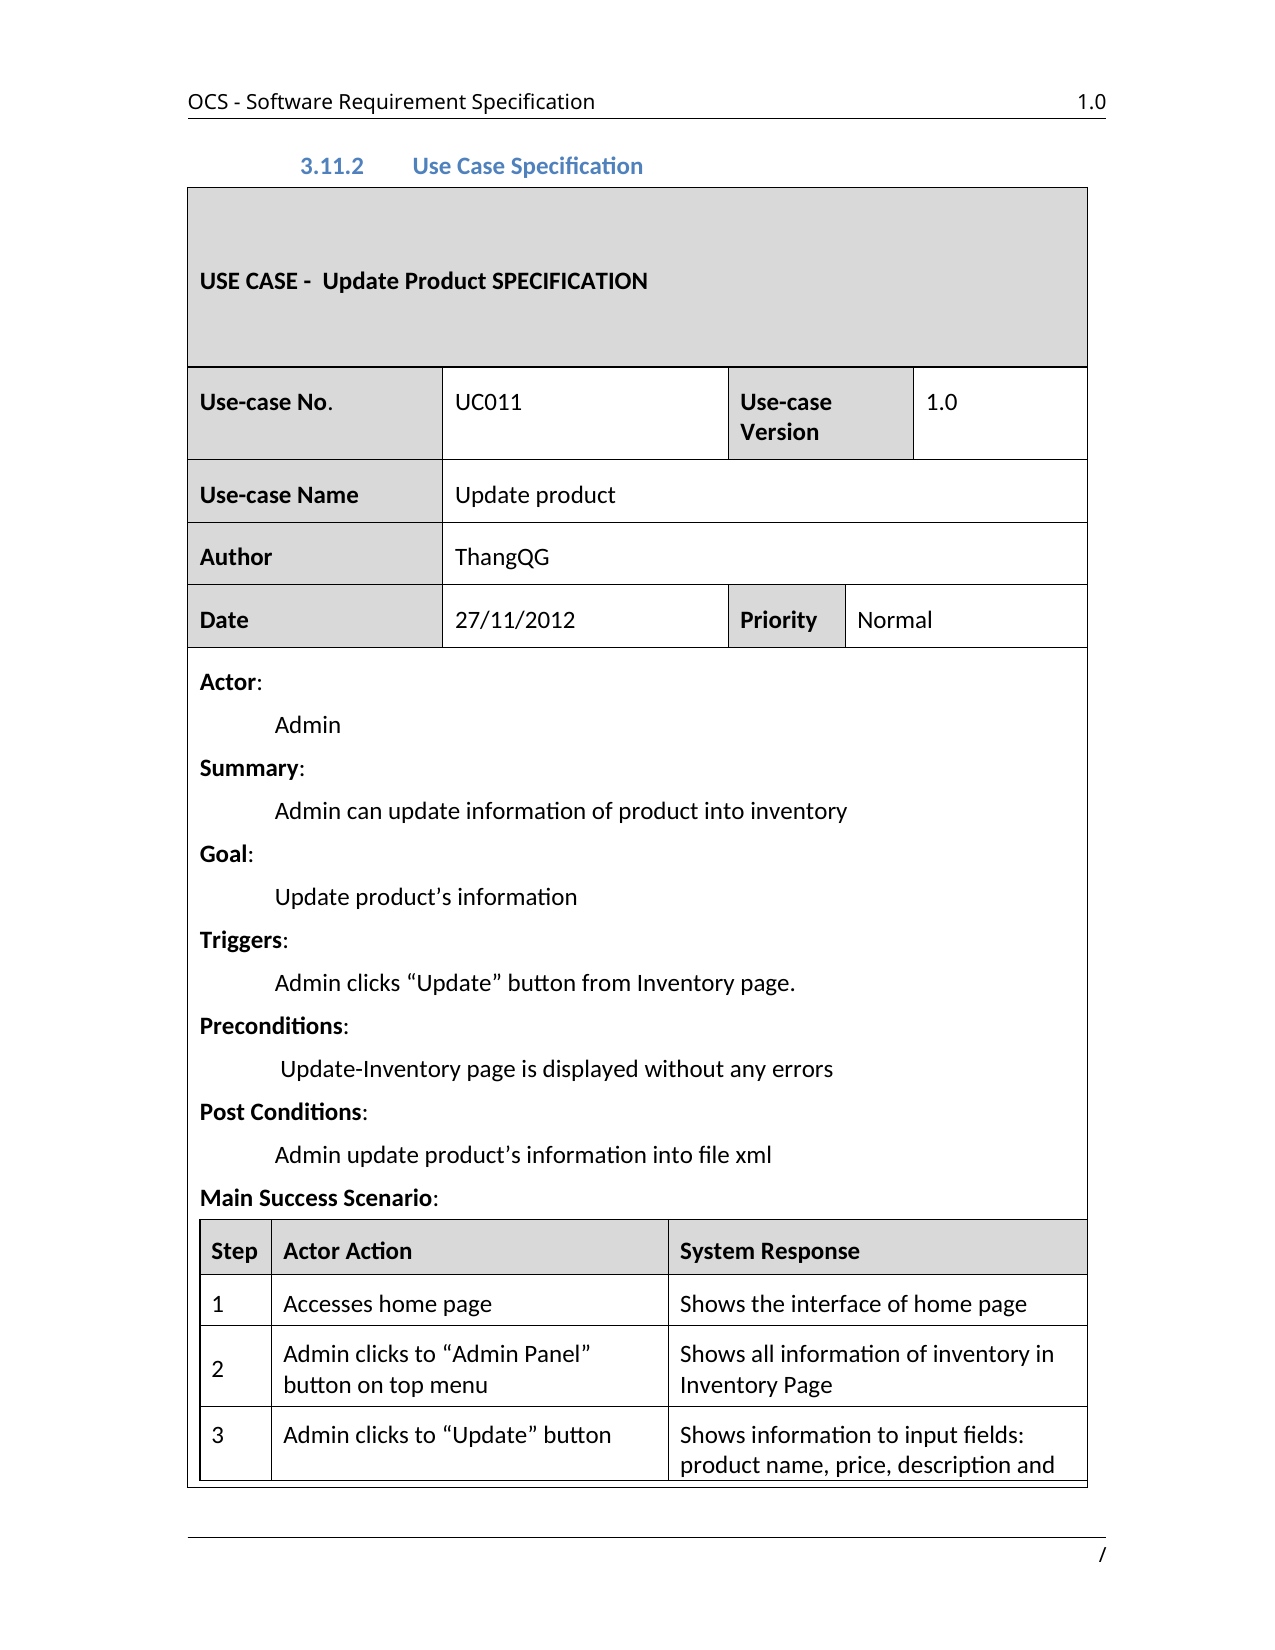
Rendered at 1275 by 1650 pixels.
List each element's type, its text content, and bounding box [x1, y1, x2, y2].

table_cell Priority [729, 585, 845, 647]
table_cell Author [188, 523, 442, 584]
table_cell UC011 [443, 368, 728, 459]
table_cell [188, 648, 1087, 1487]
table_cell Normal [846, 585, 1087, 647]
table_cell 27/11/2012 [443, 585, 728, 647]
table_cell Update product [443, 460, 1087, 522]
table_cell Use-case Name [188, 460, 442, 522]
table_cell Date [188, 585, 442, 647]
table_cell ThangQG [443, 523, 1087, 584]
table_cell Use-case No. [188, 368, 442, 459]
subtitle Use Case Specification [300, 150, 1125, 181]
table_cell 1.0 [914, 368, 1087, 459]
table_header USE CASE - Update Product SPECIFICATION [188, 188, 1087, 366]
table_cell Use-case Version [729, 368, 913, 459]
